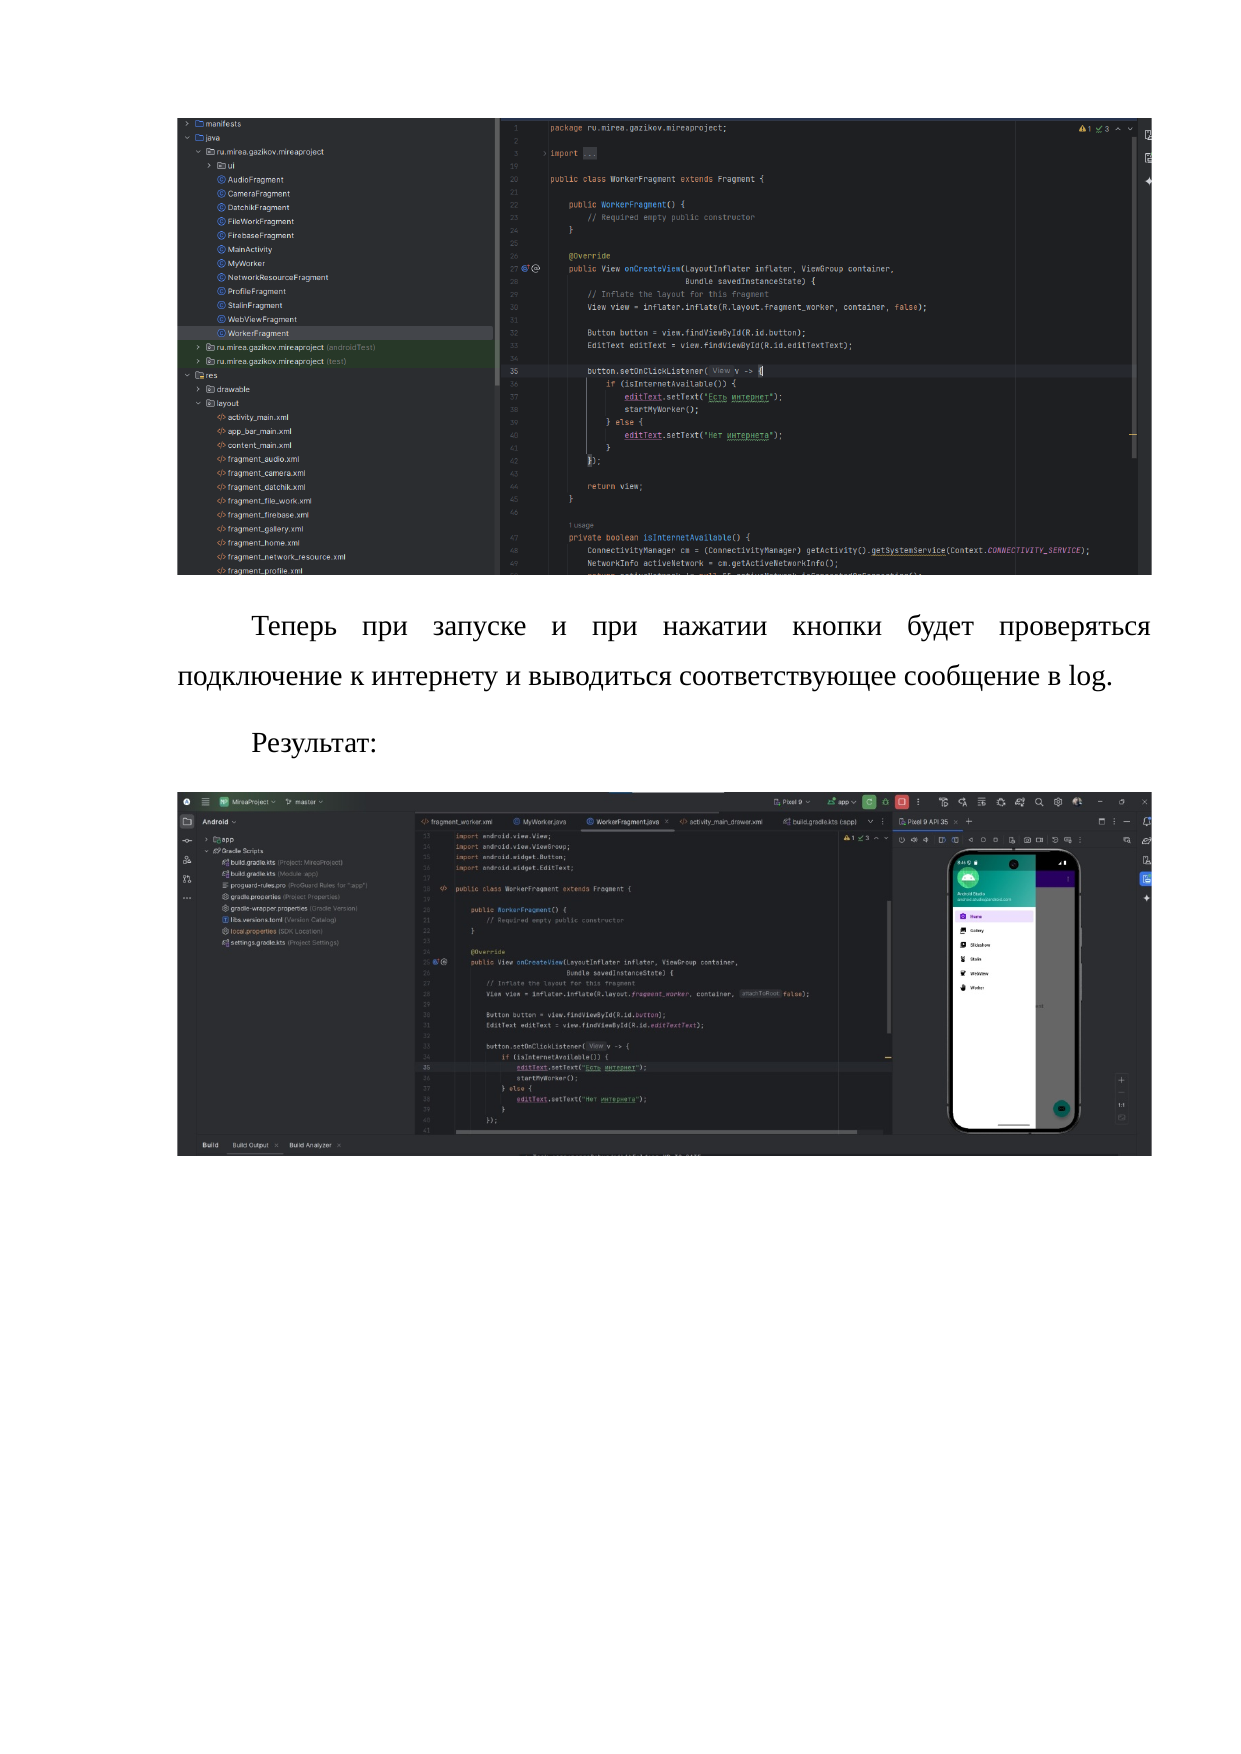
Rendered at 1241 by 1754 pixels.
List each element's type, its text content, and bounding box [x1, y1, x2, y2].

text Теперь при запуске и при нажатии кнопки будет проверяться подключение к интернету и выводиться соответствующее сообщение в log. [177, 608, 1152, 692]
picture [177, 118, 1152, 575]
picture [177, 792, 1152, 1156]
text Результат: [177, 725, 1152, 759]
